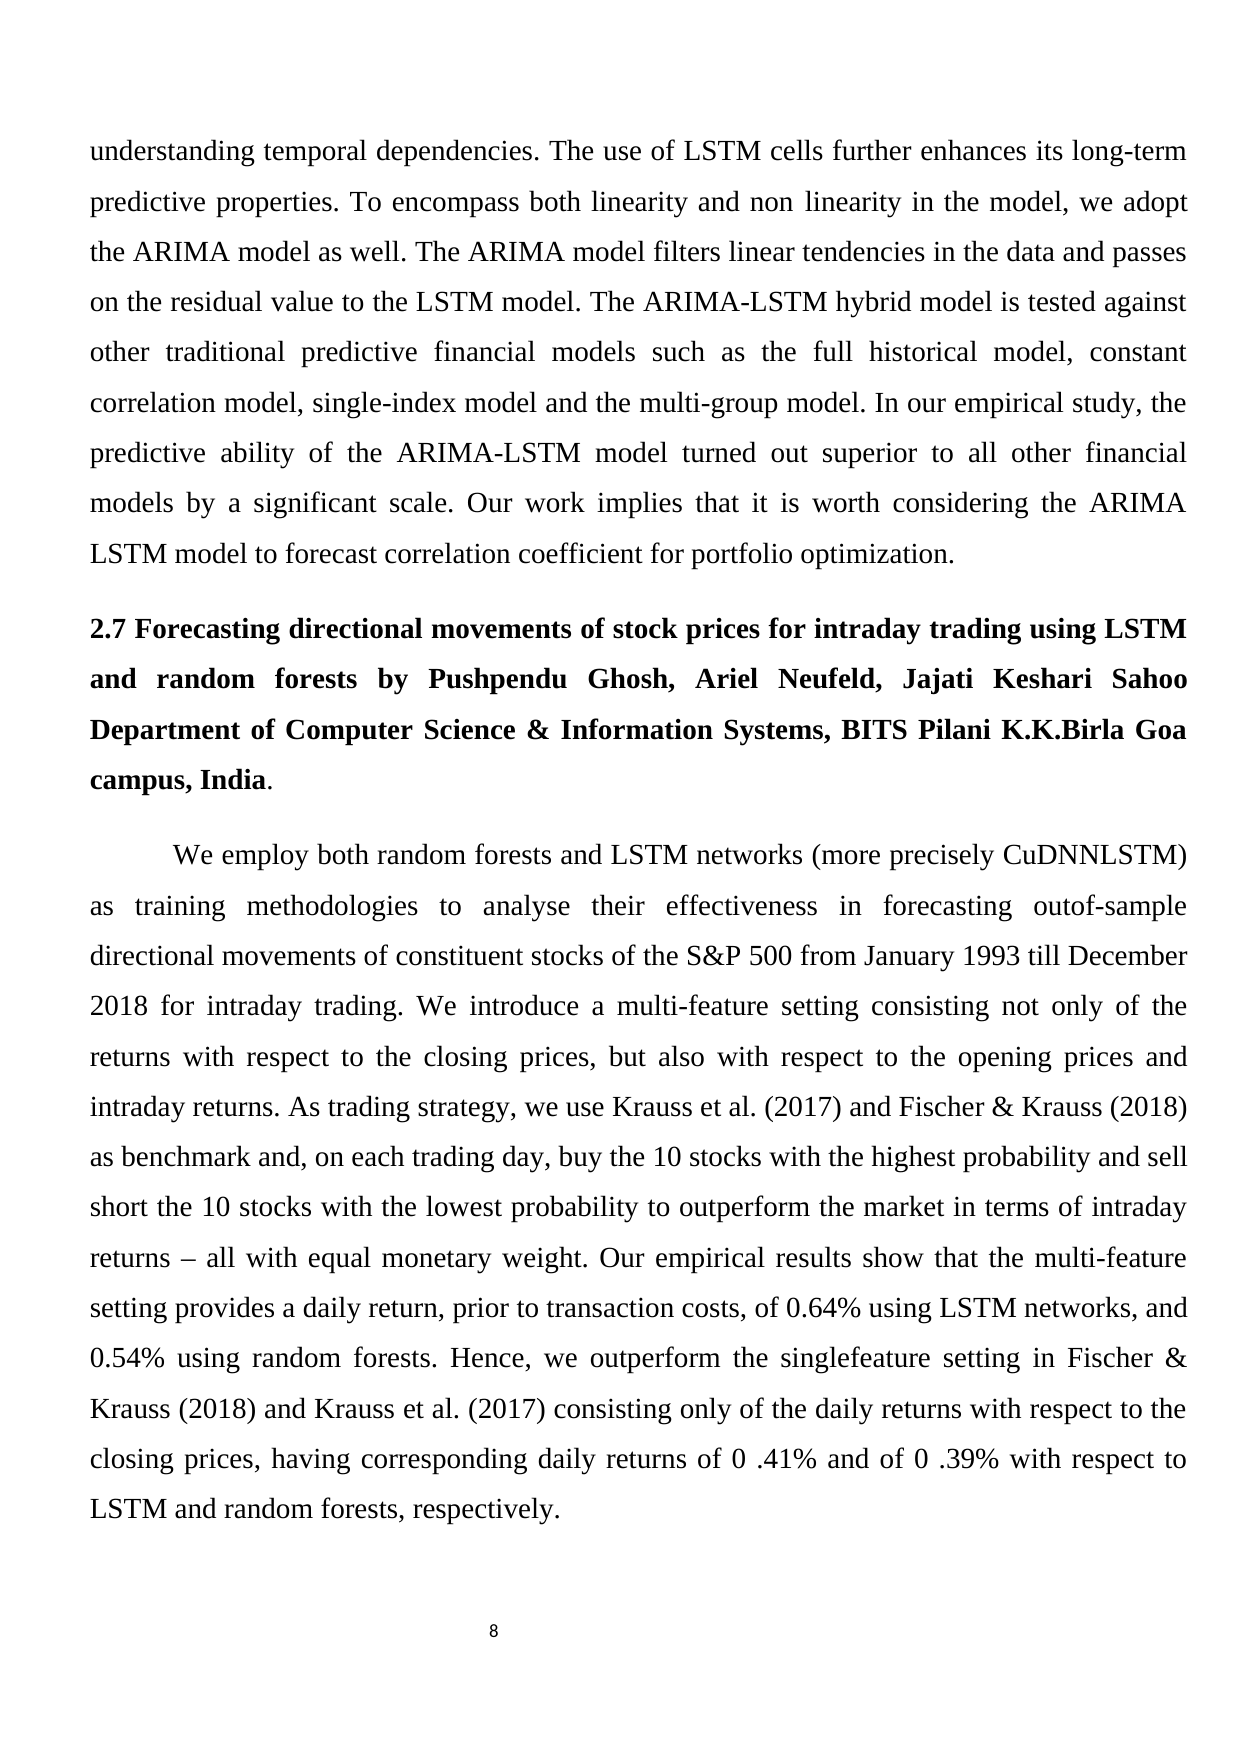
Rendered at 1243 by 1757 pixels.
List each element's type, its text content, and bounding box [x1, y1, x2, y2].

text 2.7 Forecasting directional movements of stock prices for intraday trading using LSTM and random forests by Pushpendu Ghosh, Ariel Neufeld, Jajati Keshari Sahoo Department of Computer Science & Information Systems, BITS Pilani K.K.Birla Goa campus, India. [89, 611, 1188, 796]
text We employ both random forests and LSTM networks (more precisely CuDNNLSTM) as training methodologies to analyse their effectiveness in forecasting outof-sample directional movements of constituent stocks of the S&P 500 from January 1993 till December 2018 for intraday trading. We introduce a multi-feature setting consisting not only of the returns with respect to the closing prices, but also with respect to the opening prices and intraday returns. As trading strategy, we use Krauss et al. (2017) and Fischer & Krauss (2018) as benchmark and, on each trading day, buy the 10 stocks with the highest probability and sell short the 10 stocks with the lowest probability to outperform the market in terms of intraday returns – all with equal monetary weight. Our empirical results show that the multi-feature setting provides a daily return, prior to transaction costs, of 0.64% using LSTM networks, and 0.54% using random forests. Hence, we outperform the singlefeature setting in Fischer & Krauss (2018) and Krauss et al. (2017) consisting only of the daily returns with respect to the closing prices, having corresponding daily returns of 0 .41% and of 0 .39% with respect to LSTM and random forests, respectively. [89, 837, 1188, 1525]
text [89, 133, 1188, 569]
